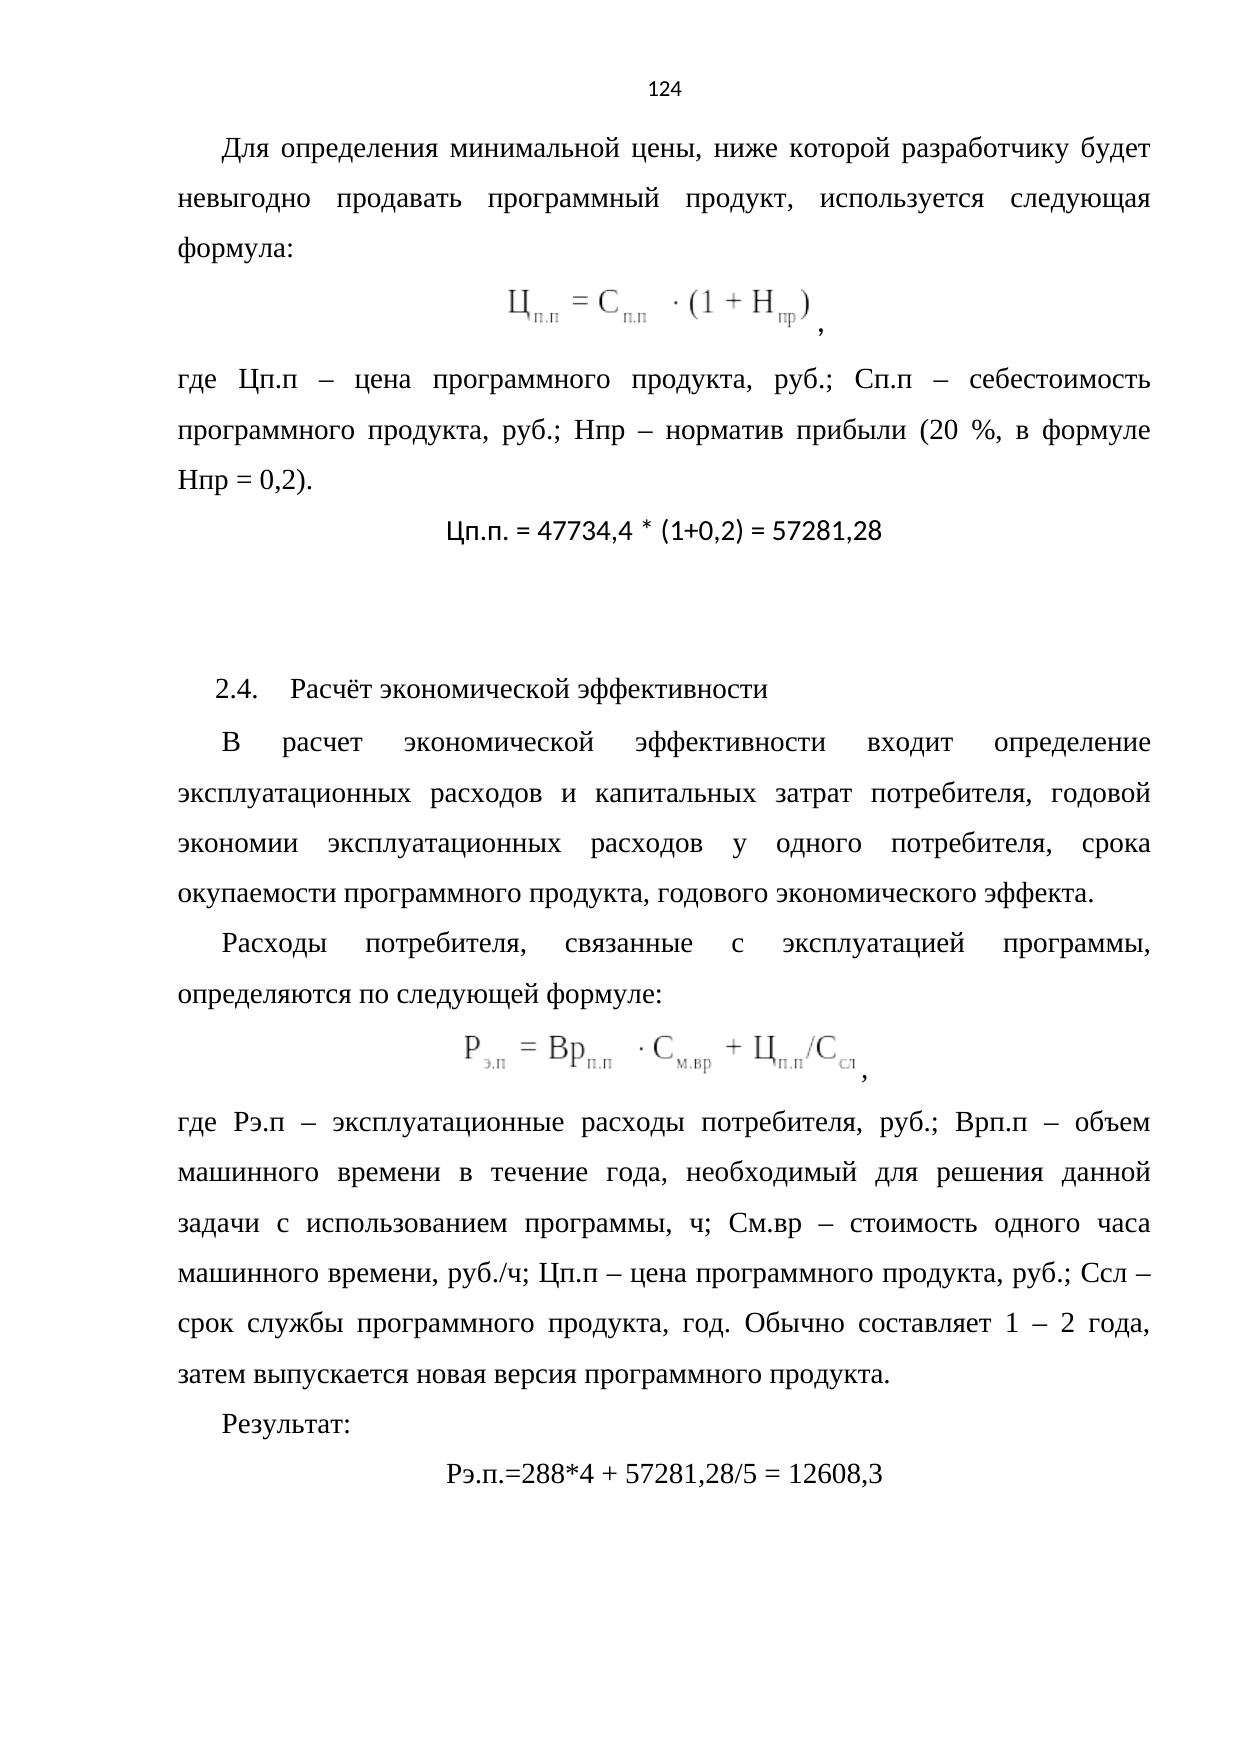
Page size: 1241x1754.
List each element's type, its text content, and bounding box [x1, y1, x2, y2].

text где Рэ.п – эксплуатационные расходы потребителя, руб.; Врп.п – объем машинного времени в течение года, необходимый для решения данной задачи с использованием программы, ч; См.вр – стоимость одного часа машинного времени, руб./ч; Цп.п – цена программного продукта, руб.; Ссл – срок службы программного продукта, год. Обычно составляет 1 – 2 года, затем выпускается новая версия программного продукта. [177, 1104, 1152, 1389]
text Цп.п. = 47734,4 * (1+0,2) = 57281,28 [177, 512, 1152, 548]
text Рэ.п.=288*4 + 57281,28/5 = 12608,3 [177, 1456, 1152, 1490]
text В расчет экономической эффективности входит определение эксплуатационных расходов и капитальных затрат потребителя, годовой экономии эксплуатационных расходов у одного потребителя, срока окупаемости программного продукта, годового экономического эффекта. [177, 724, 1152, 909]
text , [177, 1026, 1152, 1084]
text где Цп.п – цена программного продукта, руб.; Сп.п – себестоимость программного продукта, руб.; Нпр – норматив прибыли (20 %, в формуле Нпр = 0,2). [177, 362, 1152, 496]
text Для определения минимальной цены, ниже которой разработчику будет невыгодно продавать программный продукт, используется следующая формула: [177, 130, 1152, 264]
text Результат: [177, 1406, 1152, 1440]
text , [177, 281, 1152, 341]
list Расчёт экономической эффективности [215, 672, 1152, 705]
text Расходы потребителя, связанные с эксплуатацией программы, определяются по следующей формуле: [177, 926, 1152, 1009]
